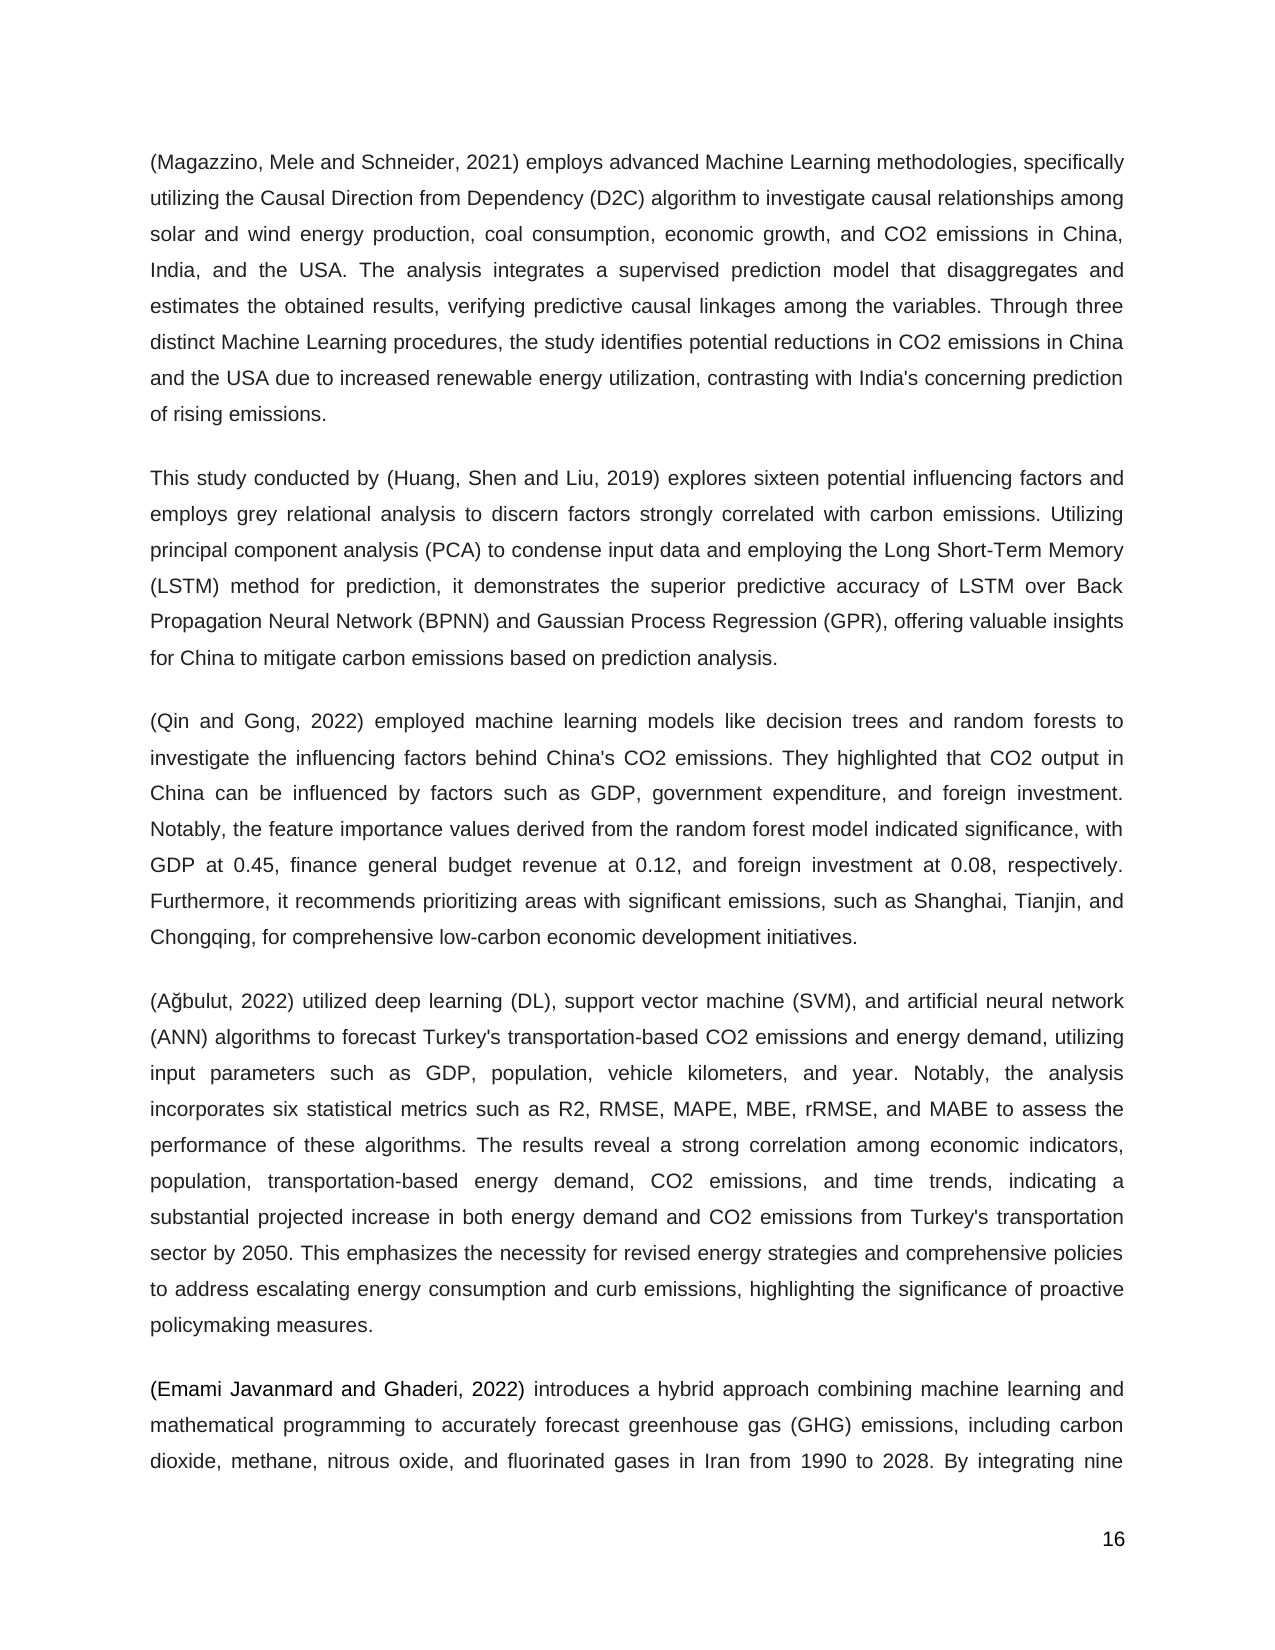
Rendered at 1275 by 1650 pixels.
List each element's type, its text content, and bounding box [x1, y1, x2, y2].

text (Ağbulut, 2022) utilized deep learning (DL), support vector machine (SVM), and artificial neural network (ANN) algorithms to forecast Turkey's transportation-based CO2 emissions and energy demand, utilizing input parameters such as GDP, population, vehicle kilometers, and year. Notably, the analysis incorporates six statistical metrics such as R2, RMSE, MAPE, MBE, rRMSE, and MABE to assess the performance of these algorithms. The results reveal a strong correlation among economic indicators, population, transportation-based energy demand, CO2 emissions, and time trends, indicating a substantial projected increase in both energy demand and CO2 emissions from Turkey's transportation sector by 2050. This emphasizes the necessity for revised energy strategies and comprehensive policies to address escalating energy consumption and curb emissions, highlighting the significance of proactive policymaking measures. [150, 989, 1125, 1336]
text (Qin and Gong, 2022) employed machine learning models like decision trees and random forests to investigate the influencing factors behind China's CO2 emissions. They highlighted that CO2 output in China can be influenced by factors such as GDP, government expenditure, and foreign investment. Notably, the feature importance values derived from the random forest model indicated significance, with GDP at 0.45, finance general budget revenue at 0.12, and foreign investment at 0.08, respectively. Furthermore, it recommends prioritizing areas with significant emissions, such as Shanghai, Tianjin, and Chongqing, for comprehensive low-carbon economic development initiatives. [150, 709, 1125, 949]
text (Magazzino, Mele and Schneider, 2021) employs advanced Machine Learning methodologies, specifically utilizing the Causal Direction from Dependency (D2C) algorithm to investigate causal relationships among solar and wind energy production, coal consumption, economic growth, and CO2 emissions in China, India, and the USA. The analysis integrates a supervised prediction model that disaggregates and estimates the obtained results, verifying predictive causal linkages among the variables. Through three distinct Machine Learning procedures, the study identifies potential reductions in CO2 emissions in China and the USA due to increased renewable energy utilization, contrasting with India's concerning prediction of rising emissions. [150, 150, 1125, 426]
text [150, 1377, 1125, 1472]
text This study conducted by (Huang, Shen and Liu, 2019) explores sixteen potential influencing factors and employs grey relational analysis to discern factors strongly correlated with carbon emissions. Utilizing principal component analysis (PCA) to condense input data and employing the Long Short-Term Memory (LSTM) method for prediction, it demonstrates the superior predictive accuracy of LSTM over Back Propagation Neural Network (BPNN) and Gaussian Process Regression (GPR), offering valuable insights for China to mitigate carbon emissions based on prediction analysis. [150, 466, 1125, 669]
